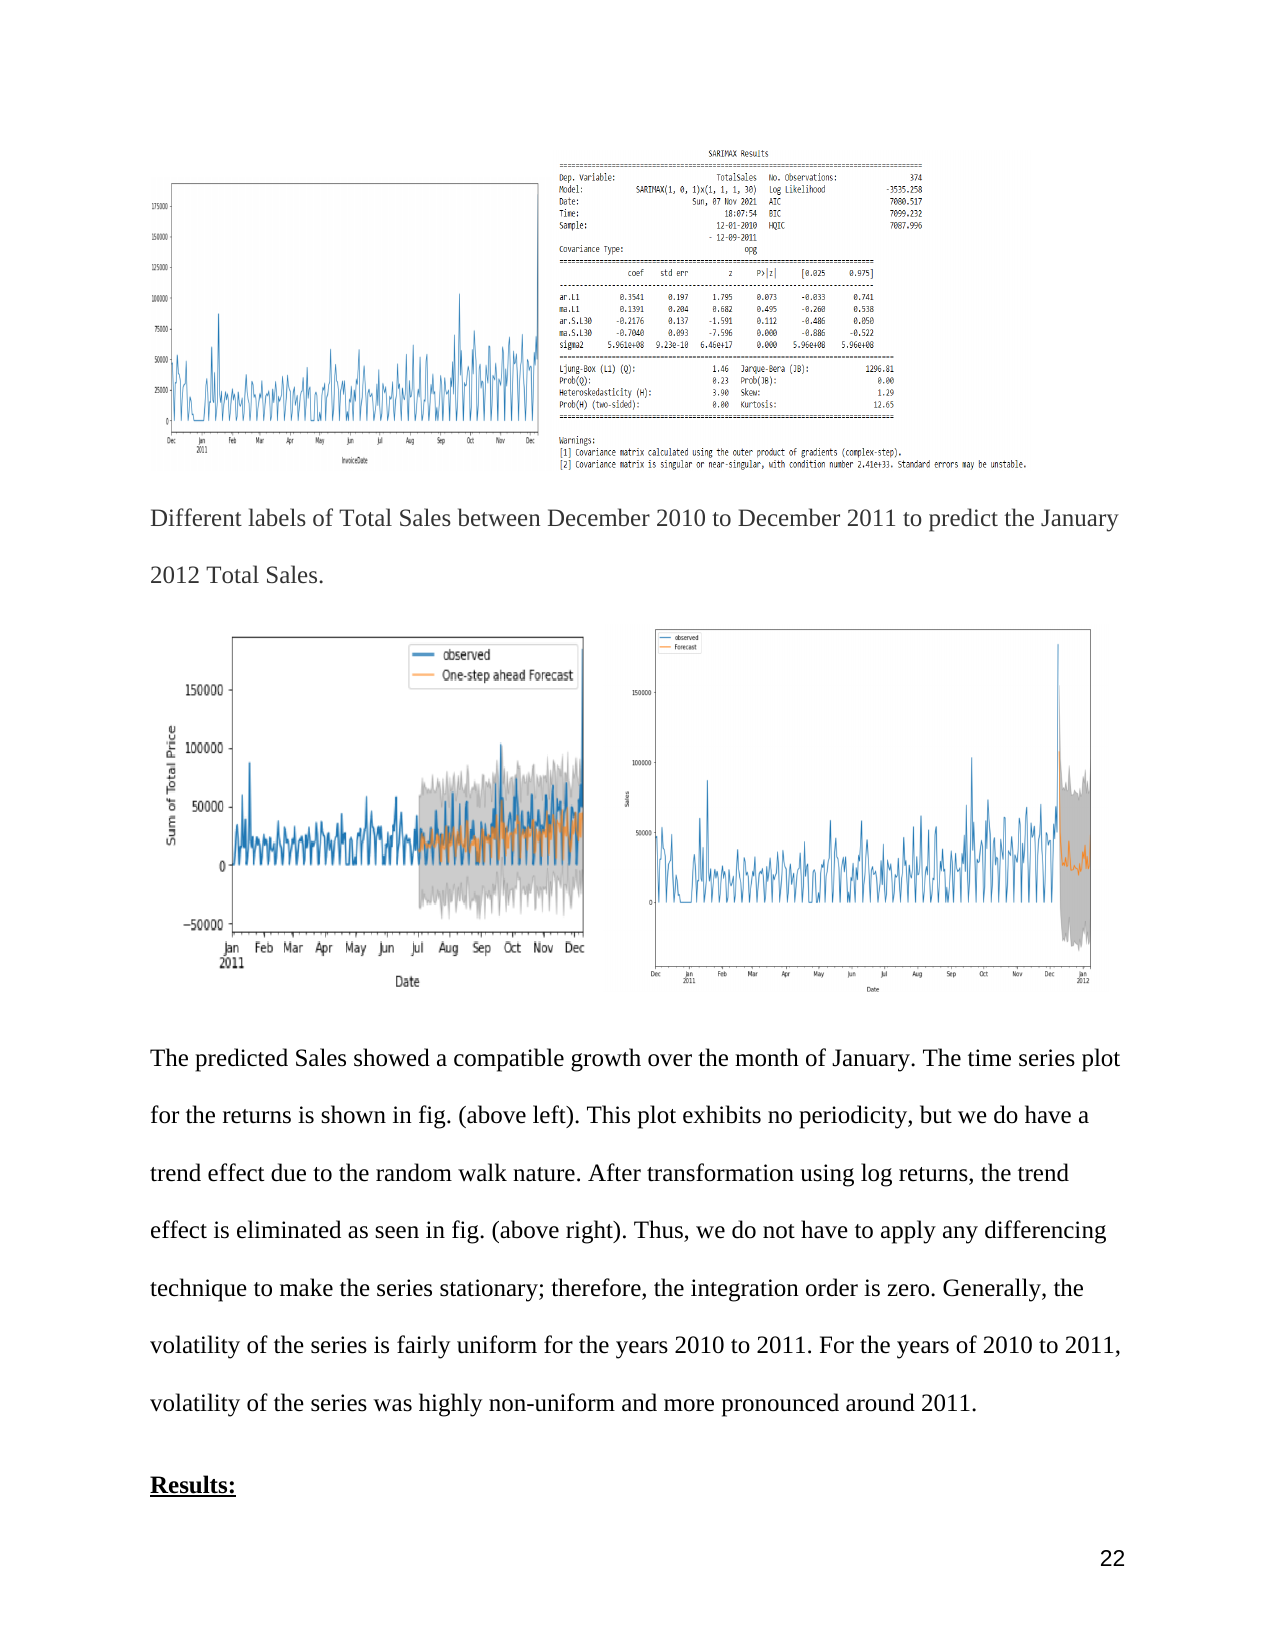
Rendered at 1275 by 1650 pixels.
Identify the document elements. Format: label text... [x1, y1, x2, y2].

text The predicted Sales showed a compatible growth over the month of January. The time series plot for the returns is shown in fig. (above left). This plot exhibits no periodicity, but we do have a trend effect due to the random walk nature. After transformation using log returns, the trend effect is eliminated as seen in fig. (above right). Thus, we do not have to apply any differencing technique to make the series stationary; therefore, the integration order is zero. Generally, the volatility of the series is fairly uniform for the years 2010 to 2011. For the years of 2010 to 2011, volatility of the series was highly non-uniform and more pronounced around 2011. [150, 1043, 1125, 1416]
subtitle Results: [150, 1470, 1125, 1499]
picture [150, 624, 1109, 992]
picture [150, 150, 1033, 471]
text Different labels of Total Sales between December 2010 to December 2011 to predict the January 2012 Total Sales. [150, 503, 1125, 589]
